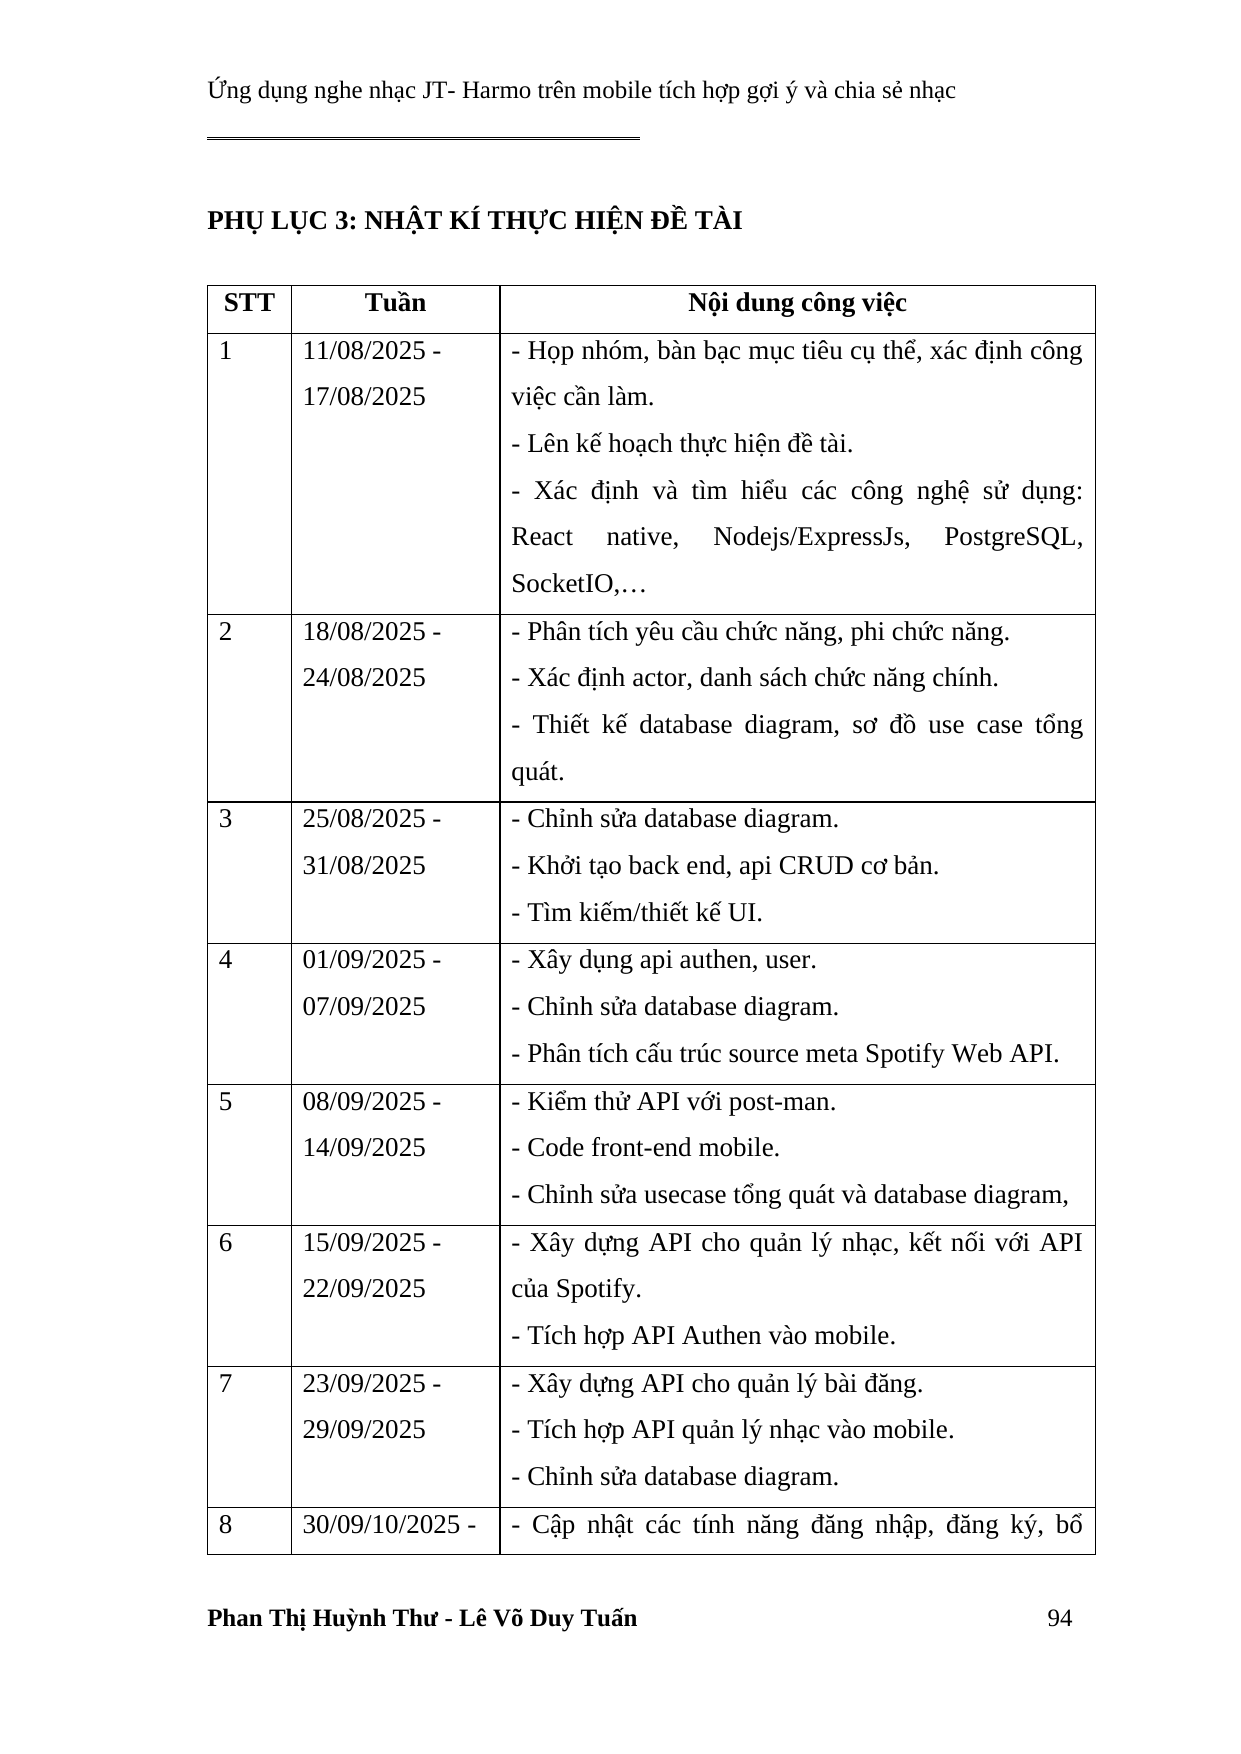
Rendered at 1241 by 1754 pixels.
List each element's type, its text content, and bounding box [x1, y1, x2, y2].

table_cell 15/09/2025 - 22/09/2025 [292, 1226, 499, 1366]
table_cell 18/08/2025 - 24/08/2025 [292, 615, 499, 801]
subtitle PHỤ LỤC 3: NHẬT KÍ THỰC HIỆN ĐỀ TÀI [207, 204, 1122, 235]
table_cell 11/08/2025 - 17/08/2025 [292, 334, 499, 614]
table_cell - Kiểm thử API với post-man. - Code front-end mobile. - Chỉnh sửa usecase tổng quát và database diagram, [501, 1085, 1095, 1224]
table_cell 8 [208, 1508, 291, 1554]
table_cell 4 [208, 944, 291, 1083]
table_header Nội dung công việc [501, 286, 1095, 333]
table_cell 25/08/2025 - 31/08/2025 [292, 803, 499, 942]
table_cell - Họp nhóm, bàn bạc mục tiêu cụ thể, xác định công việc cần làm. - Lên kế hoạch thực hiện đề tài. - Xác định và tìm hiểu các công nghệ sử dụng: React native, Nodejs/ExpressJs, PostgreSQL, SocketIO,… [501, 334, 1095, 614]
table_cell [292, 1508, 499, 1554]
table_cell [501, 1508, 1095, 1554]
table_header Tuần [292, 286, 499, 333]
table_cell - Xây dựng API cho quản lý bài đăng. - Tích hợp API quản lý nhạc vào mobile. - Chỉnh sửa database diagram. [501, 1367, 1095, 1507]
table_cell 3 [208, 803, 291, 942]
table_cell 2 [208, 615, 291, 801]
table_cell 5 [208, 1085, 291, 1224]
table_cell - Xây dụng api authen, user. - Chỉnh sửa database diagram. - Phân tích cấu trúc source meta Spotify Web API. [501, 944, 1095, 1083]
table_cell 1 [208, 334, 291, 614]
table_cell - Chỉnh sửa database diagram. - Khởi tạo back end, api CRUD cơ bản. - Tìm kiếm/thiết kế UI. [501, 803, 1095, 942]
table_cell 7 [208, 1367, 291, 1507]
table_cell 01/09/2025 - 07/09/2025 [292, 944, 499, 1083]
table_cell 23/09/2025 -29/09/2025 [292, 1367, 499, 1507]
table_cell 08/09/2025 - 14/09/2025 [292, 1085, 499, 1224]
table_cell 6 [208, 1226, 291, 1366]
table_header STT [208, 286, 291, 333]
table_cell - Xây dựng API cho quản lý nhạc, kết nối với API của Spotify. - Tích hợp API Authen vào mobile. [501, 1226, 1095, 1366]
table_cell - Phân tích yêu cầu chức năng, phi chức năng. - Xác định actor, danh sách chức năng chính. - Thiết kế database diagram, sơ đồ use case tổng quát. [501, 615, 1095, 801]
